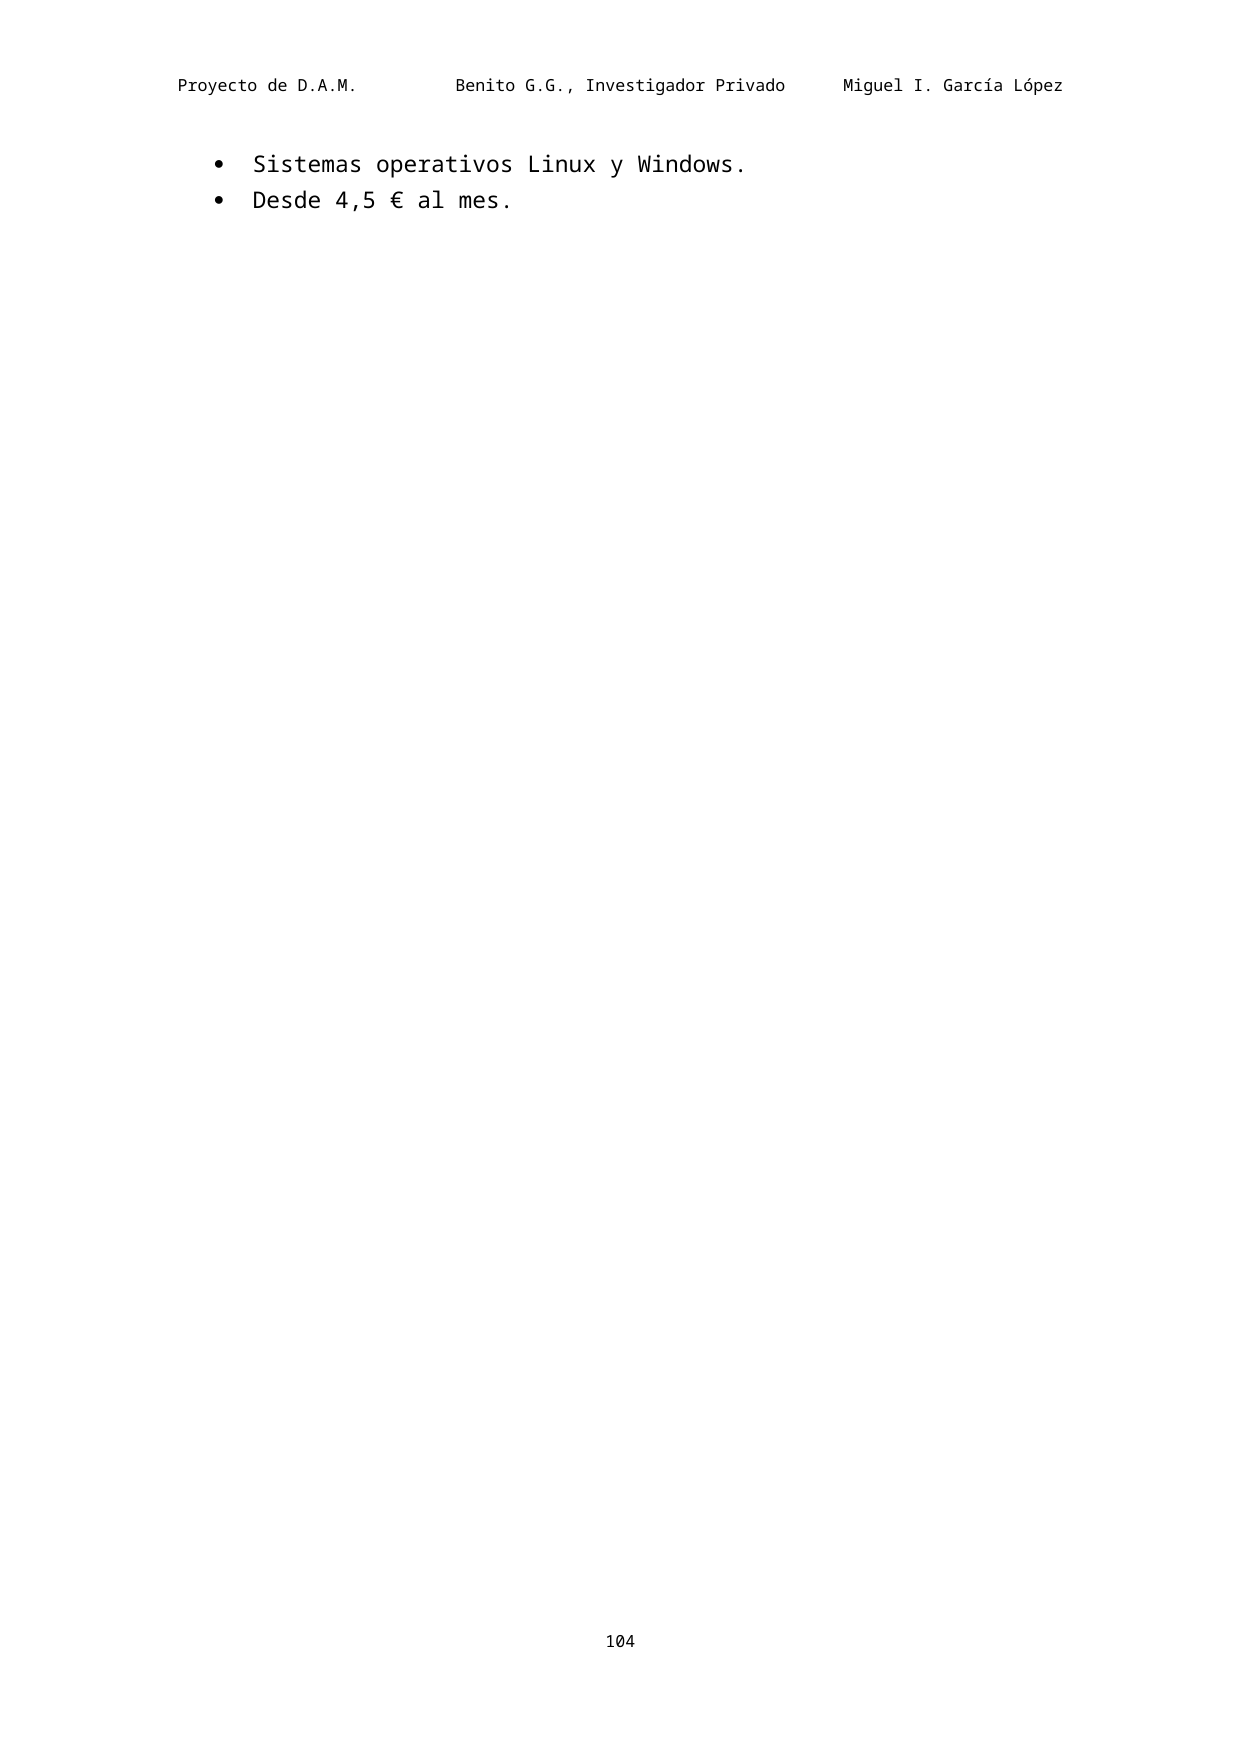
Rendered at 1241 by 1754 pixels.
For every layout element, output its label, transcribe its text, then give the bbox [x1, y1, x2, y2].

list Sistemas operativos Linux y Windows. [215, 148, 1063, 179]
list Desde 4,5 € al mes. [215, 183, 1063, 215]
